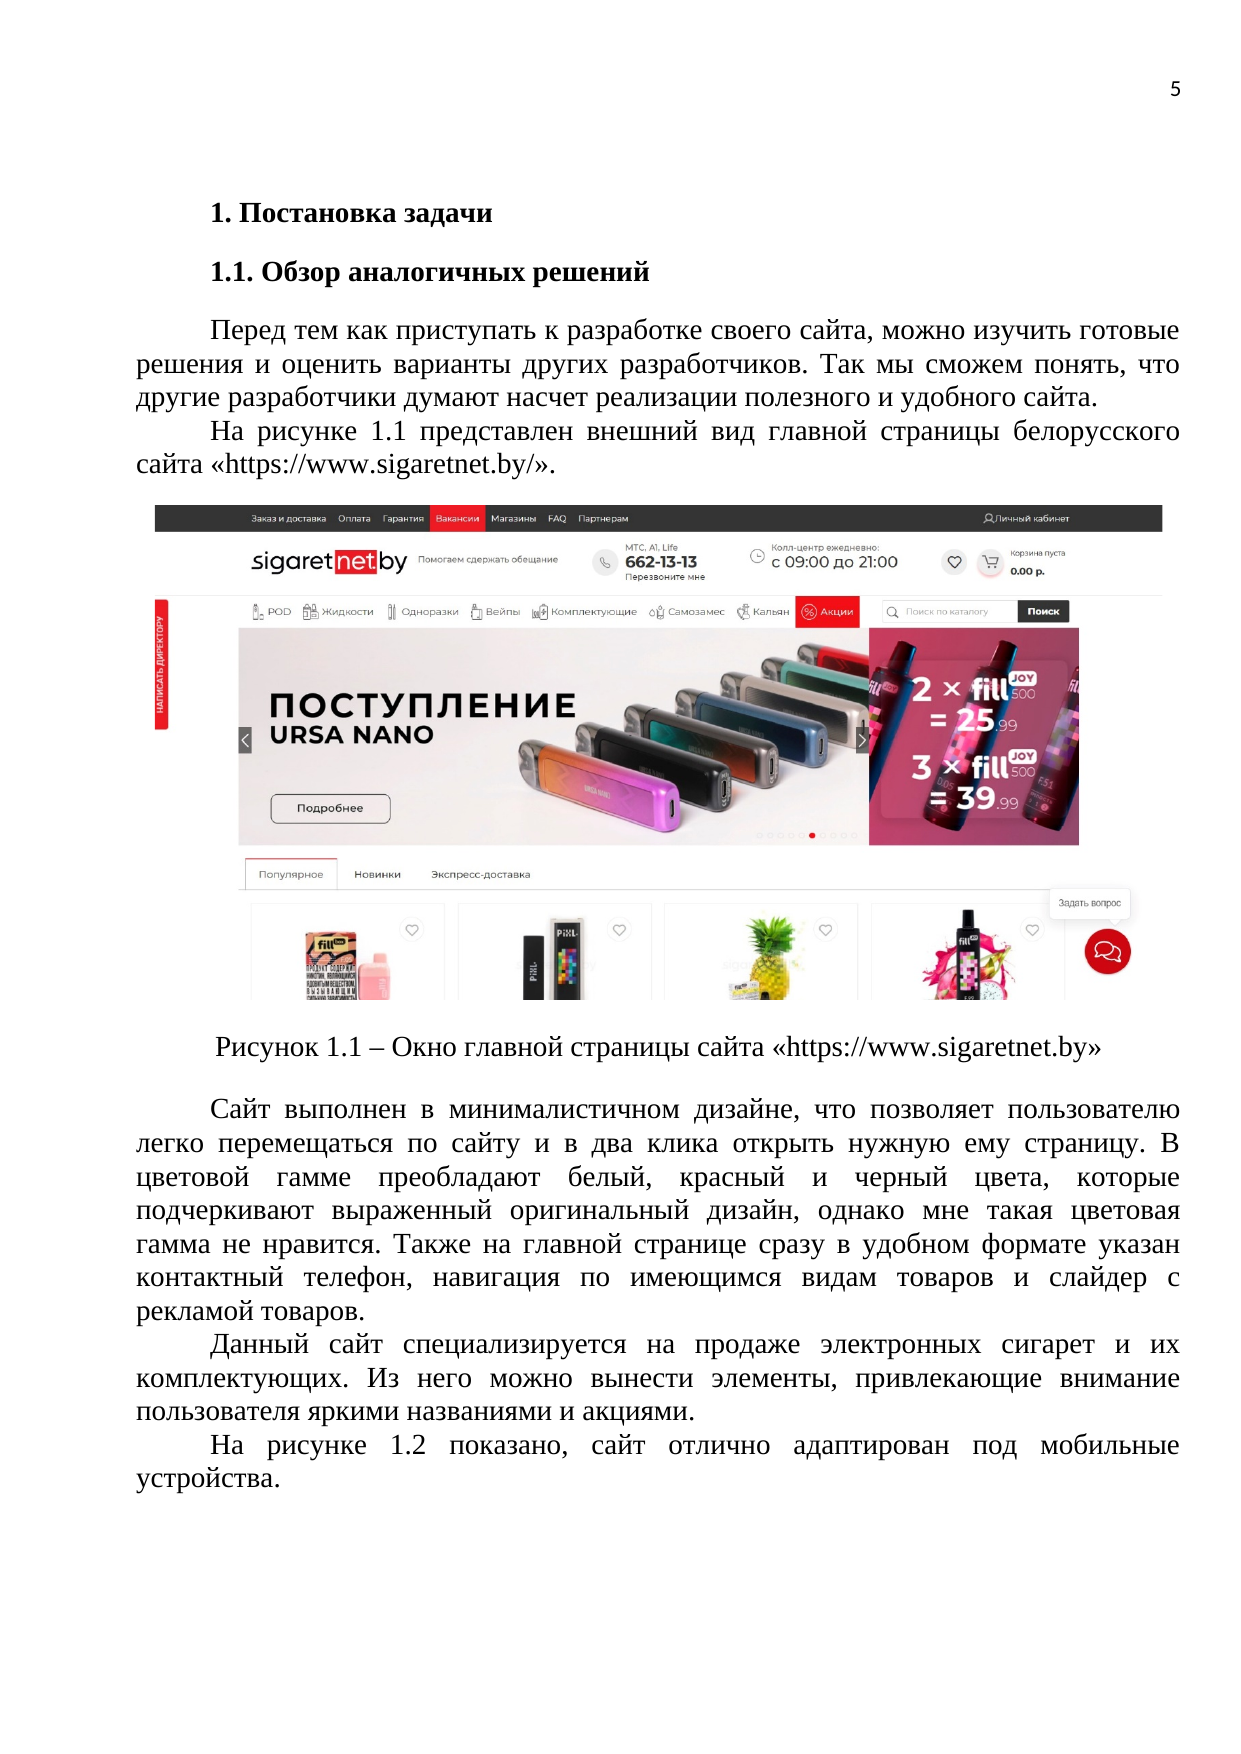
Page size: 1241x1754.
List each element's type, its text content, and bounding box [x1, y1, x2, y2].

text Перед тем как приступать к разработке своего сайта, можно изучить готовые решения и оценить варианты других разработчиков. Так мы сможем понять, что другие разработчики думают насчет реализации полезного и удобного сайта. [136, 312, 1181, 413]
text На рисунке 1.2 показано, сайт отлично адаптирован под мобильные устройства. [136, 1427, 1181, 1494]
text Сайт выполнен в минималистичном дизайне, что позволяет пользователю легко перемещаться по сайту и в два клика открыть нужную ему страницу. В цветовой гамме преобладают белый, красный и черный цвета, которые подчеркивают выраженный оригинальный дизайн, однако мне такая цветовая гамма не нравится. Также на главной странице сразу в удобном формате указан контактный телефон, навигация по имеющимся видам товаров и слайдер с рекламой товаров. [136, 1092, 1181, 1326]
text 1. Постановка задачи [136, 195, 1181, 229]
text Рисунок 1.1 – Окно главной страницы сайта «https://www.sigaretnet.by» [136, 1029, 1181, 1062]
text Данный сайт специализируется на продаже электронных сигарет и их комплектующих. Из него можно вынести элементы, привлекающие внимание пользователя яркими названиями и акциями. [136, 1326, 1181, 1427]
picture [154, 505, 1163, 1000]
text На рисунке 1.1 представлен внешний вид главной страницы белорусского сайта «https://www.sigaretnet.by/». [136, 413, 1181, 480]
text 1.1. Обзор аналогичных решений [136, 254, 1181, 287]
